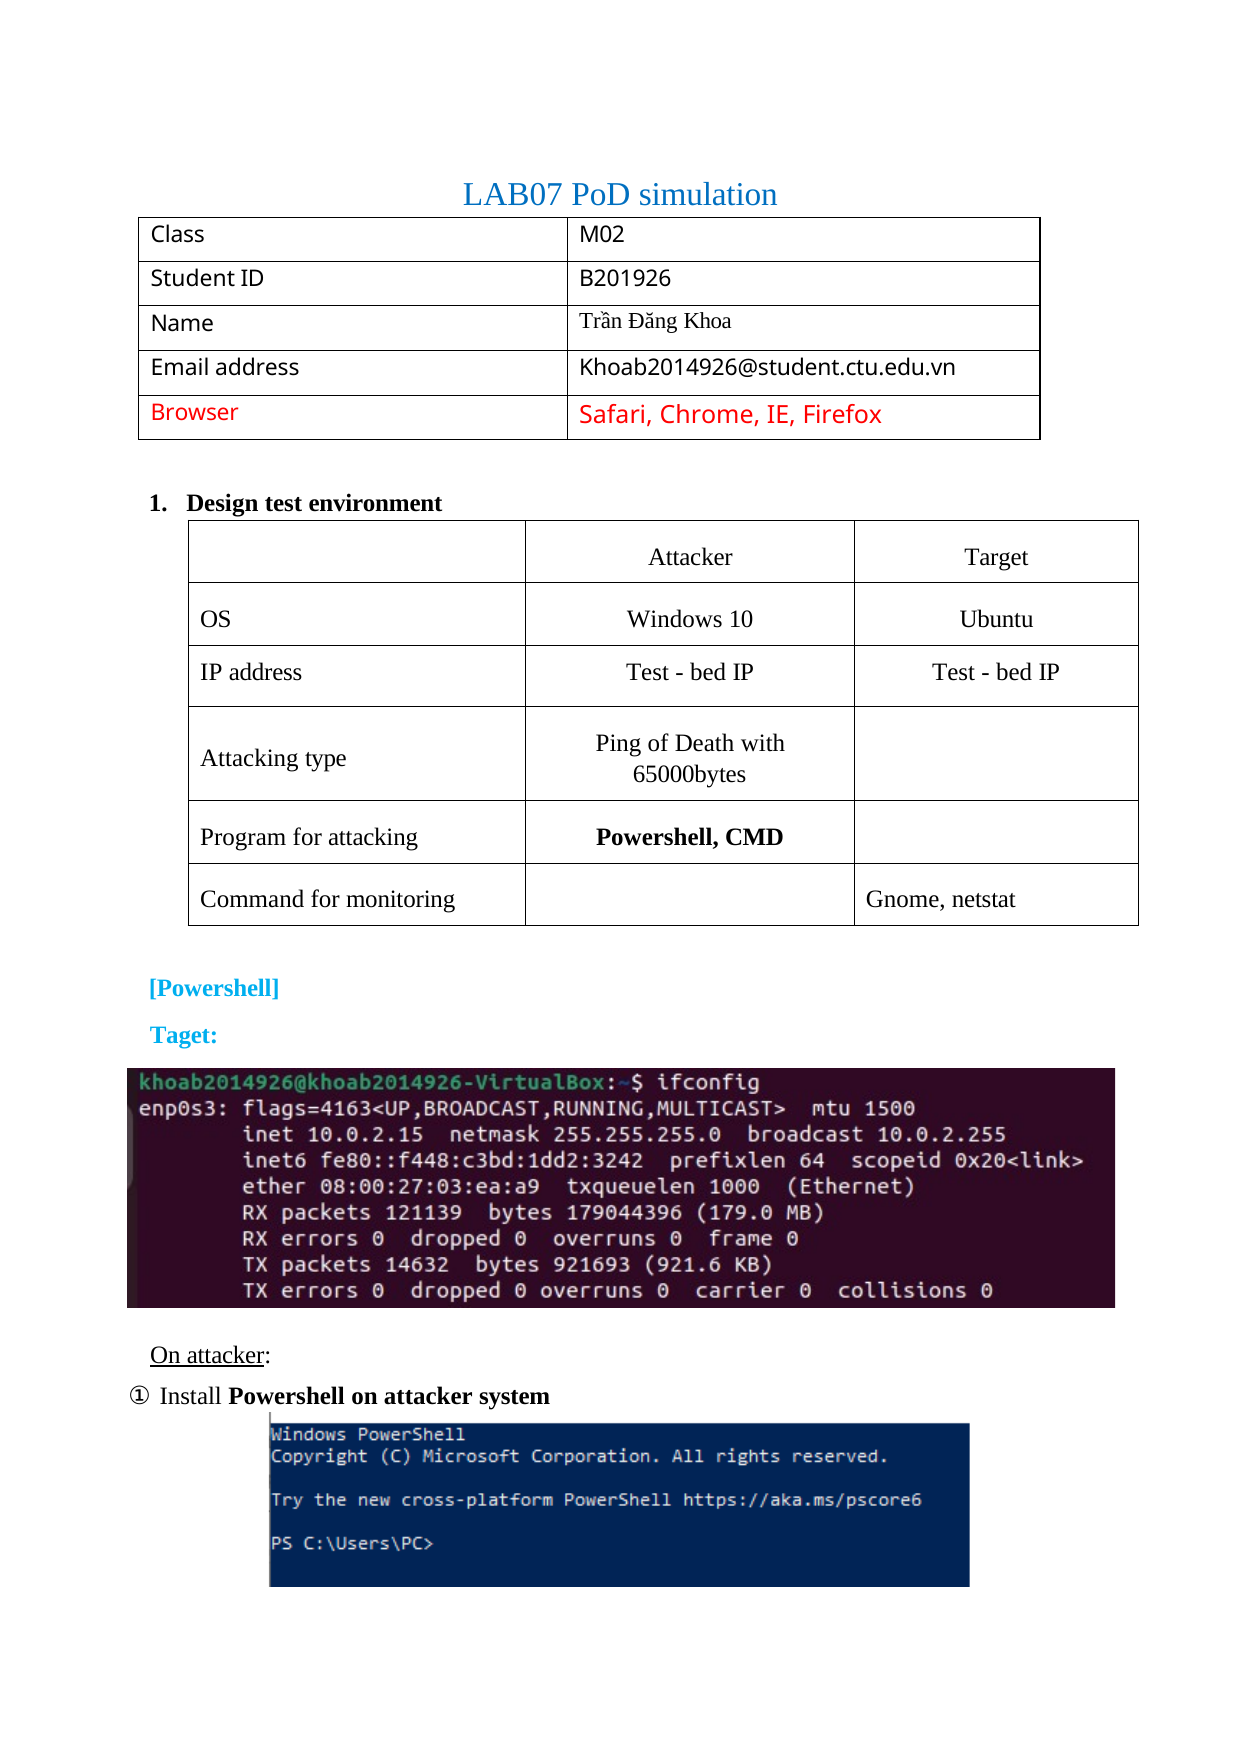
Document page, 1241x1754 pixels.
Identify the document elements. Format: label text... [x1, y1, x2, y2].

table_cell IP address [189, 646, 525, 706]
table_cell Ubuntu [855, 583, 1138, 645]
table_cell [526, 864, 854, 925]
table_cell Attacking type [189, 707, 525, 799]
table_cell Khoab2014926@student.ctu.edu.vn [568, 351, 1039, 394]
table_cell Browser [139, 396, 567, 439]
table_cell Test - bed IP [855, 646, 1138, 706]
table_cell [855, 707, 1138, 799]
table_cell Name [139, 306, 567, 350]
subtitle Design test environment [148, 488, 1209, 517]
table_cell Email address [139, 351, 567, 394]
picture [268, 1412, 970, 1587]
text ① Install Powershell on attacker system [128, 1380, 1209, 1410]
picture [127, 1068, 1116, 1308]
table_cell Test - bed IP [526, 646, 854, 706]
table_cell Trần Đăng Khoa [568, 306, 1039, 350]
table_cell OS [189, 583, 525, 645]
table_cell Command for monitoring [189, 864, 525, 925]
table_cell Gnome, netstat [855, 864, 1138, 925]
table_header Attacker [526, 521, 854, 582]
text [Powershell] Taget: [148, 973, 345, 1049]
table_header Class [139, 218, 567, 261]
table_cell Ping of Death with 65000bytes [526, 707, 854, 799]
table_header Target [855, 521, 1138, 582]
table_cell Windows 10 [526, 583, 854, 645]
table_header [189, 521, 525, 582]
table_cell Program for attacking [189, 801, 525, 862]
table_cell Student ID [139, 262, 567, 305]
table_cell Powershell, CMD [526, 801, 854, 862]
table_cell Safari, Chrome, IE, Firefox [568, 396, 1039, 439]
table_header M02 [568, 218, 1039, 261]
table_cell [855, 801, 1138, 862]
table_cell B201926 [568, 262, 1039, 305]
text LAB07 PoD simulation [94, 174, 1147, 213]
